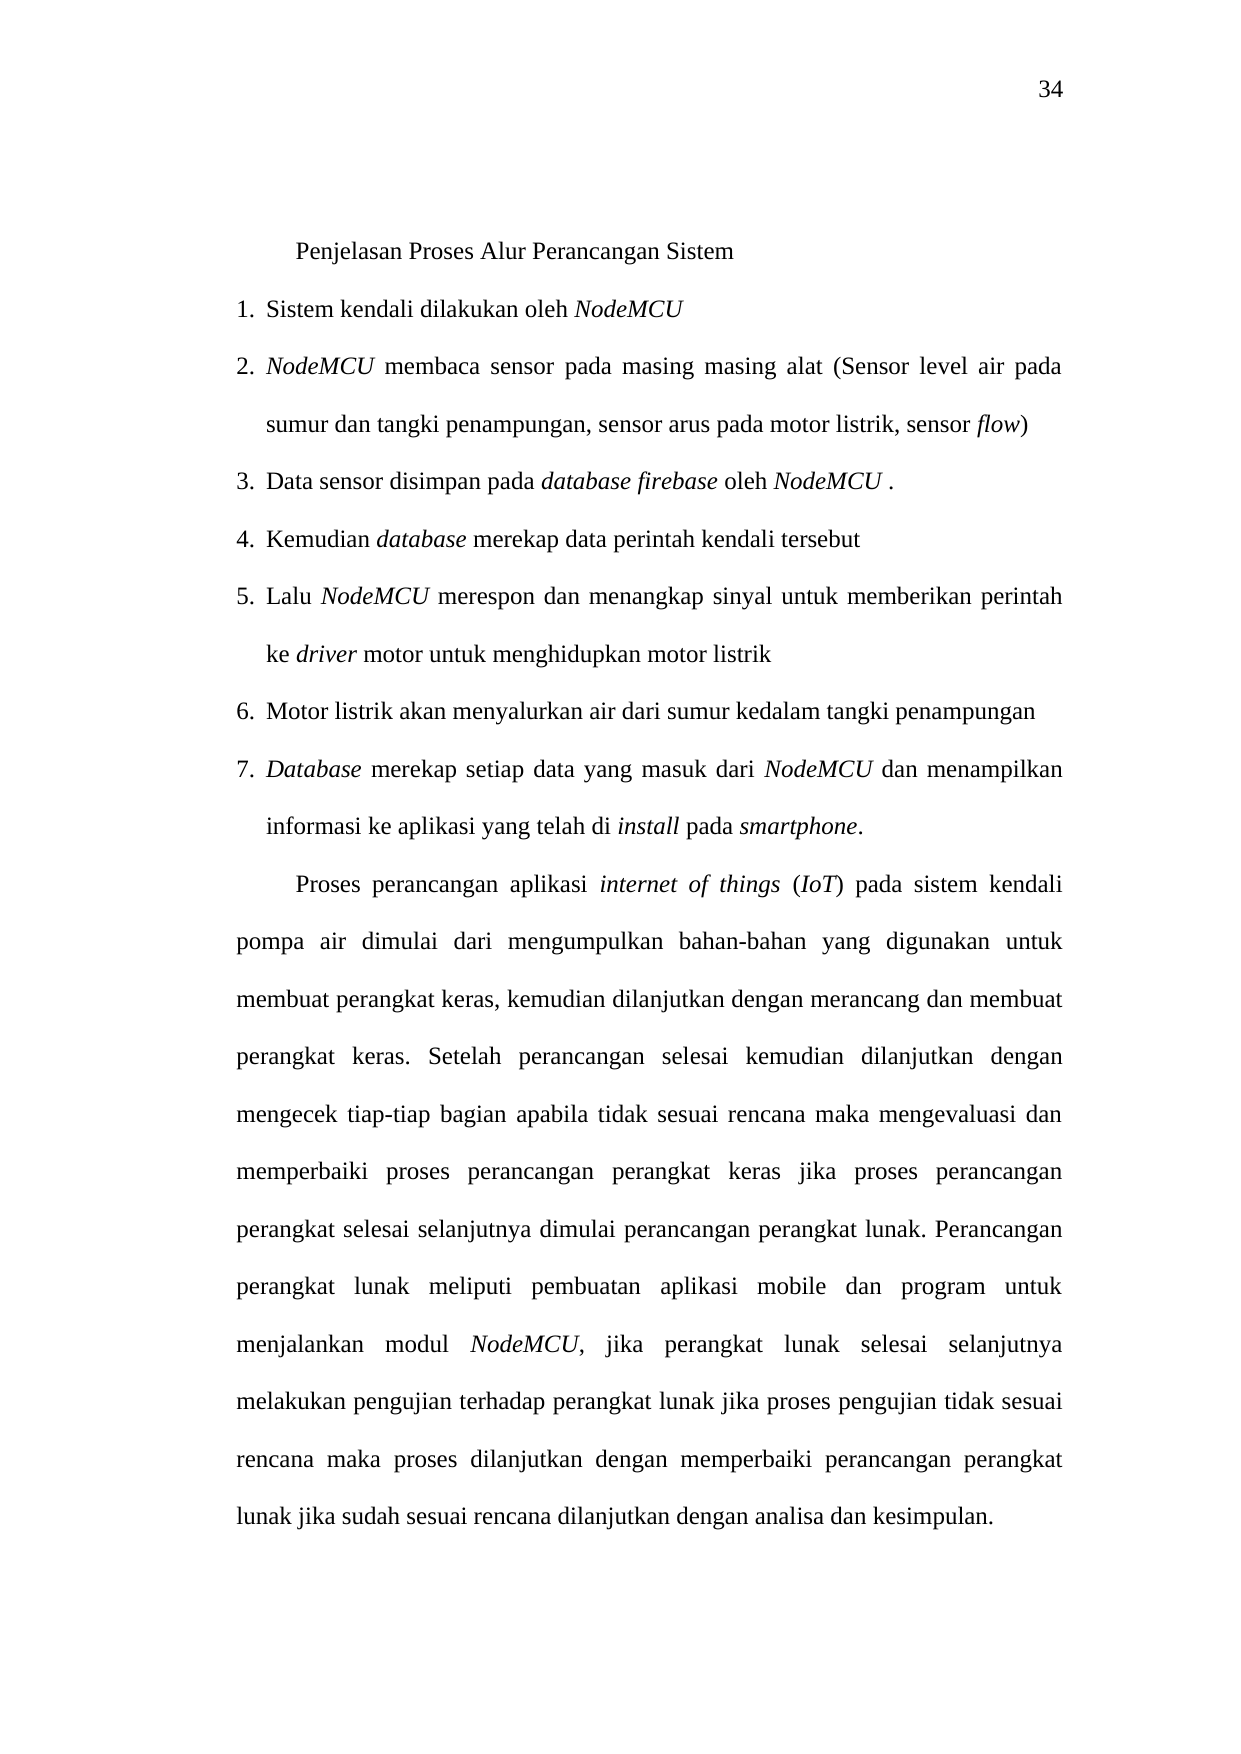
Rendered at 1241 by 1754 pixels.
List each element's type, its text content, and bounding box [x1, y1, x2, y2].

list Lalu NodeMCU merespon dan menangkap sinyal untuk memberikan perintah ke driver motor untuk menghidupkan motor listrik [236, 581, 1063, 667]
list Kemudian database merekap data perintah kendali tersebut [236, 524, 1063, 552]
list Database merekap setiap data yang masuk dari NodeMCU dan menampilkan informasi ke aplikasi yang telah di install pada smartphone. [236, 754, 1063, 840]
list Motor listrik akan menyalurkan air dari sumur kedalam tangki penampungan [236, 696, 1063, 725]
list Sistem kendali dilakukan oleh NodeMCU [236, 294, 1063, 322]
text Penjelasan Proses Alur Perancangan Sistem [236, 236, 1063, 265]
list NodeMCU membaca sensor pada masing masing alat (Sensor level air pada sumur dan tangki penampungan, sensor arus pada motor listrik, sensor flow) [236, 351, 1063, 437]
list Data sensor disimpan pada database firebase oleh NodeMCU . [236, 466, 1063, 495]
text Proses perancangan aplikasi internet of things (IoT) pada sistem kendali pompa air dimulai dari mengumpulkan bahan-bahan yang digunakan untuk membuat perangkat keras, kemudian dilanjutkan dengan merancang dan membuat perangkat keras. Setelah perancangan selesai kemudian dilanjutkan dengan mengecek tiap-tiap bagian apabila tidak sesuai rencana maka mengevaluasi dan memperbaiki proses perancangan perangkat keras jika proses perancangan perangkat selesai selanjutnya dimulai perancangan perangkat lunak. Perancangan perangkat lunak meliputi pembuatan aplikasi mobile dan program untuk menjalankan modul NodeMCU, jika perangkat lunak selesai selanjutnya melakukan pengujian terhadap perangkat lunak jika proses pengujian tidak sesuai rencana maka proses dilanjutkan dengan memperbaiki perancangan perangkat lunak jika sudah sesuai rencana dilanjutkan dengan analisa dan kesimpulan. [236, 869, 1063, 1530]
